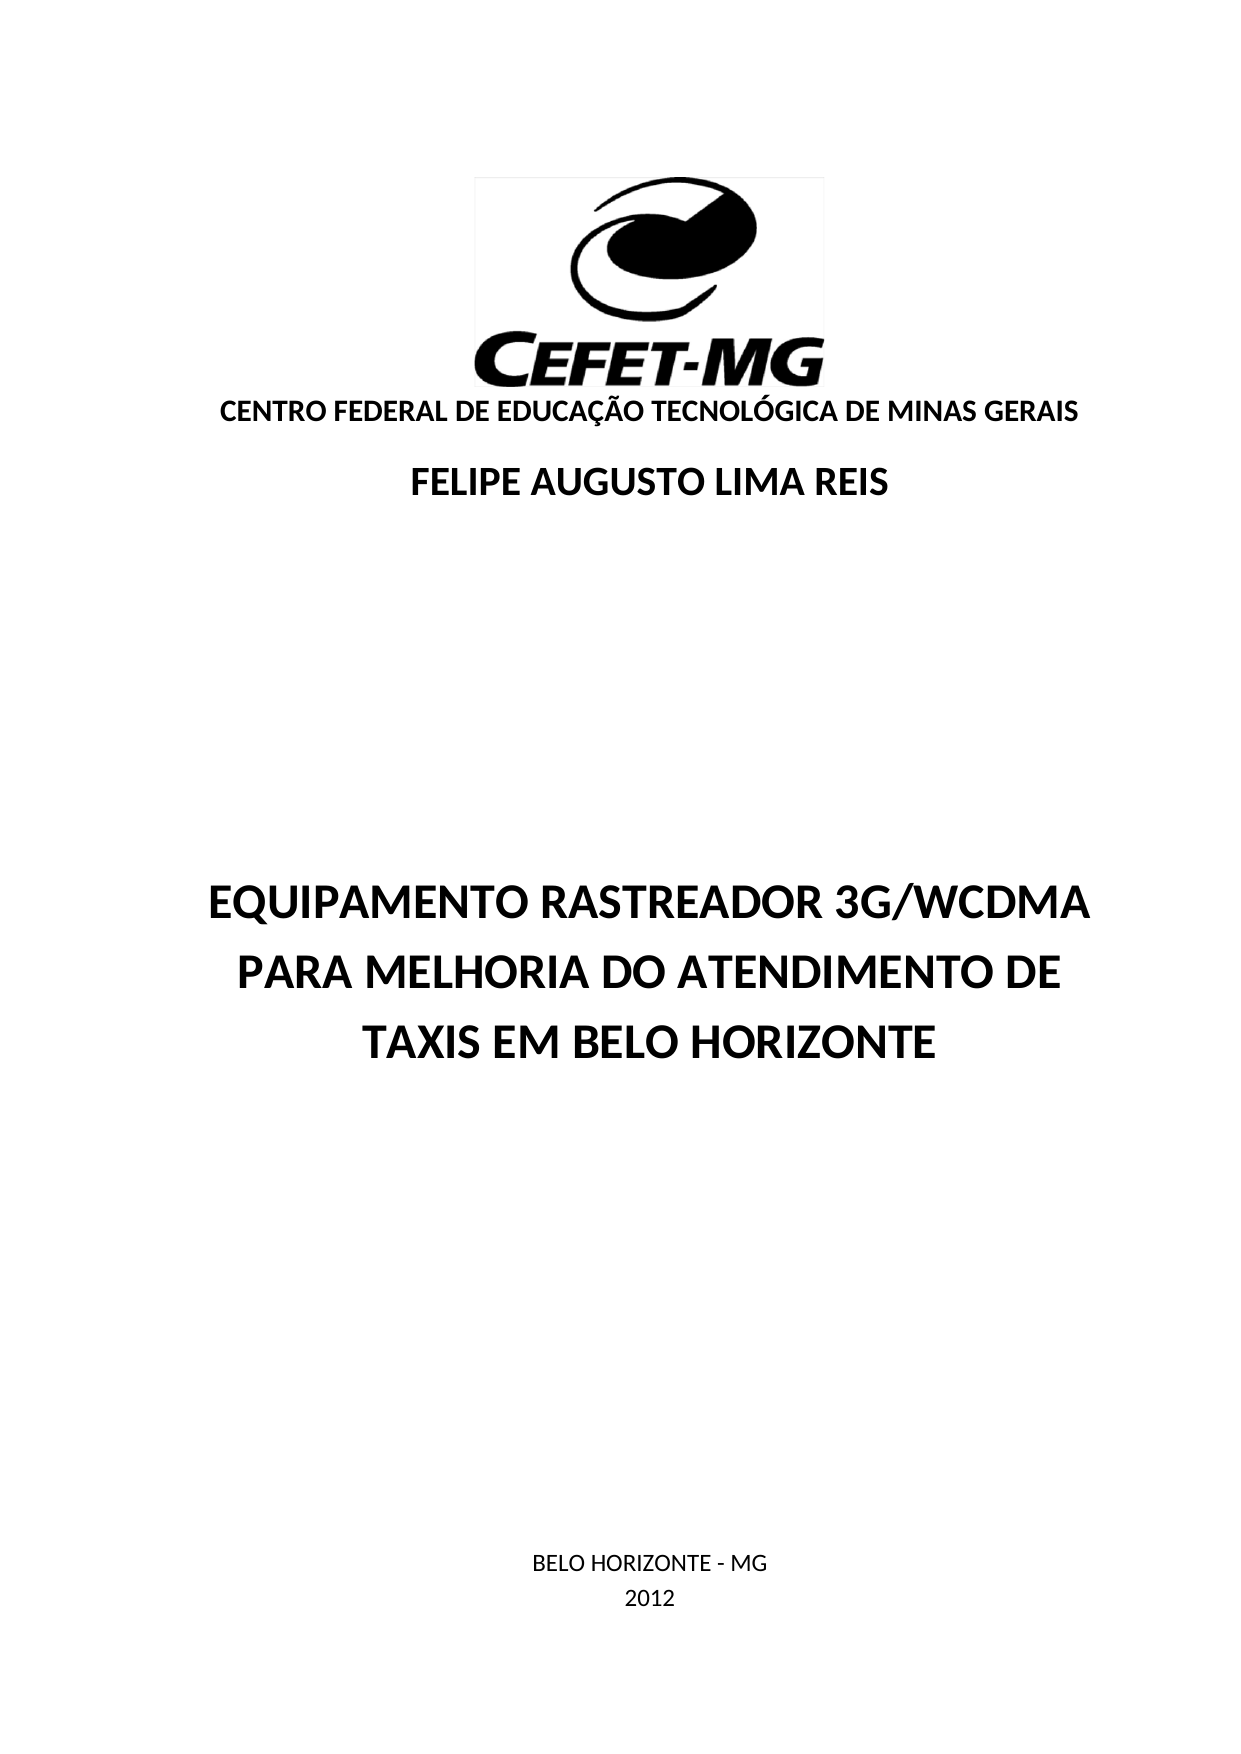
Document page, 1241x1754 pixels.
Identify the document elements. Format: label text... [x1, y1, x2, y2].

text 2012 [177, 1582, 1122, 1613]
text CENTRO FEDERAL DE EDUCAÇÃO TECNOLÓGICA DE MINAS GERAIS [177, 391, 1122, 429]
text EQUIPAMENTO RASTREADOR 3G/WCDMA PARA MELHORIA DO ATENDIMENTO DE TAXIS EM BELO HORIZONTE [177, 870, 1122, 1071]
text BELO HORIZONTE - MG [177, 1547, 1122, 1578]
text FELIPE AUGUSTO LIMA REIS [177, 455, 1122, 506]
